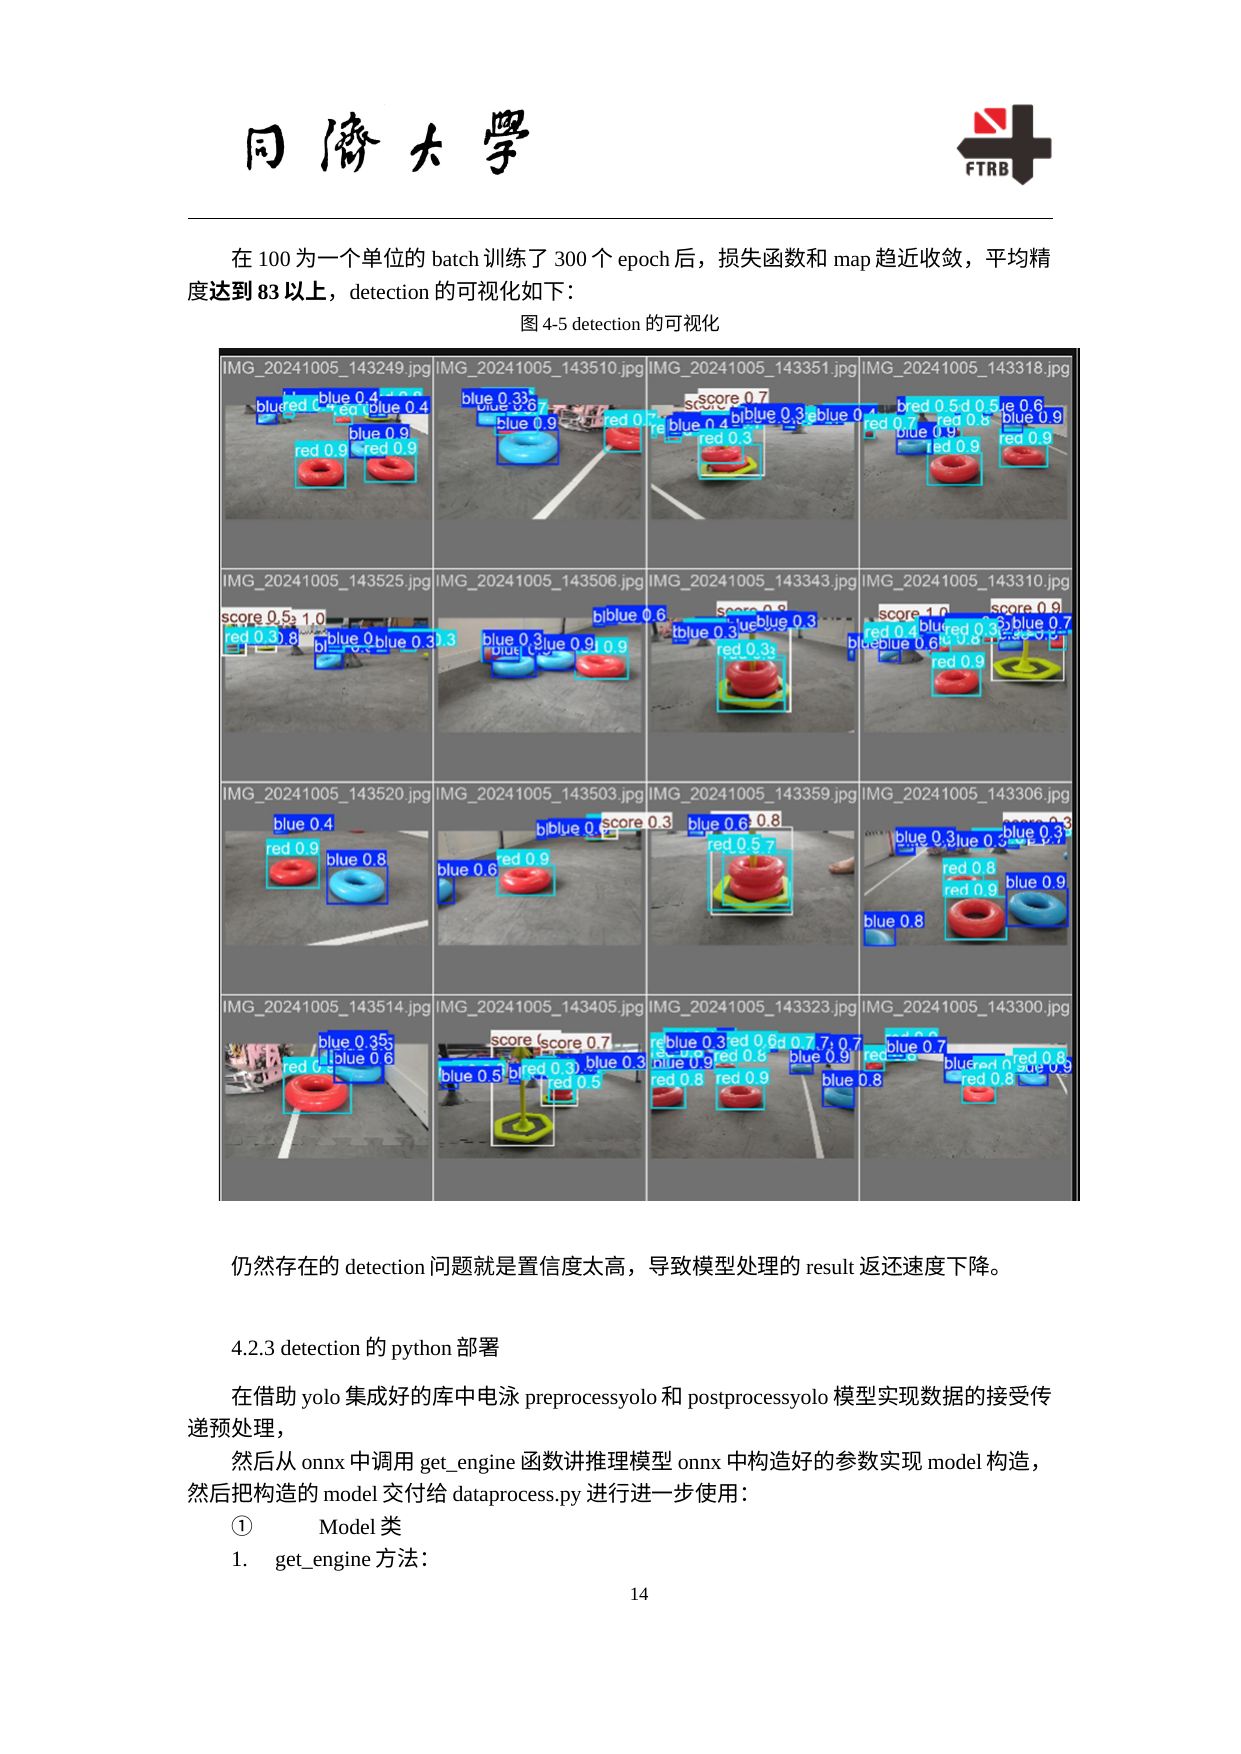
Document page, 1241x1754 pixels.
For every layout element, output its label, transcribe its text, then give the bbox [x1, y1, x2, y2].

text 在100为一个单位的batch训练了300个epoch后，损失函数和map趋近收敛，平均精度达到83以上，detection的可视化如下： [187, 241, 1053, 306]
text 然后从onnx中调用get_engine函数讲推理模型onnx中构造好的参数实现model构造，然后把构造的model交付给dataprocess.py进行进一步使用： [187, 1443, 1053, 1508]
text 图4-5 detection 的可视化 [187, 306, 1053, 338]
text 仍然存在的detection问题就是置信度太高，导致模型处理的result返还速度下降。 [187, 1248, 1053, 1281]
list Model类 [231, 1508, 1053, 1541]
picture [218, 348, 1080, 1201]
picture [956, 102, 1053, 186]
text 在借助yolo集成好的库中电泳preprocessyolo和postprocessyolo模型实现数据的接受传递预处理， [187, 1378, 1053, 1443]
picture [225, 101, 547, 182]
subtitle 4.2.3 detection的python部署 [187, 1329, 1053, 1362]
list get_engine方法： [231, 1541, 1053, 1573]
